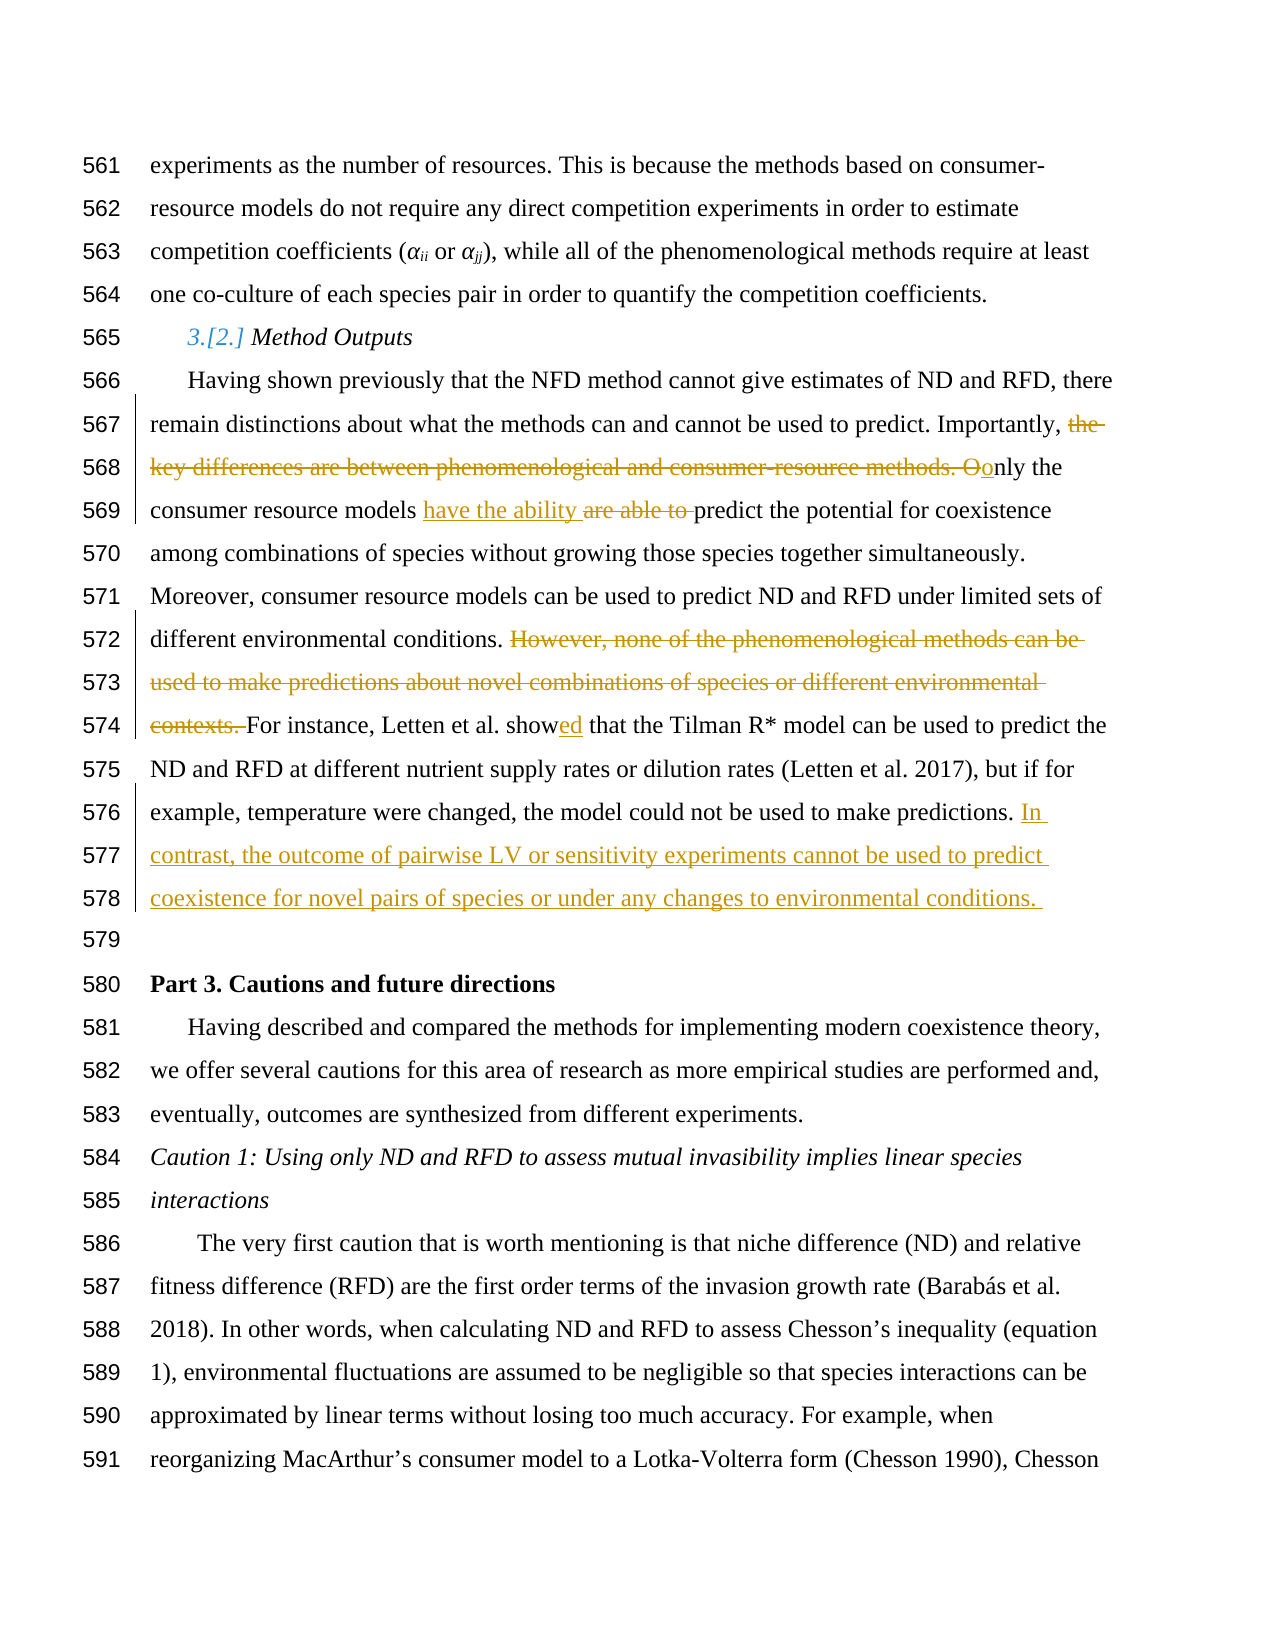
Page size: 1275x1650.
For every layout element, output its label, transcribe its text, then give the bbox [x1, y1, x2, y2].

text Part 3. Cautions and future directions [150, 969, 1125, 998]
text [150, 1228, 1125, 1472]
list Method Outputs [187, 322, 1125, 351]
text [150, 150, 1125, 308]
text Having shown previously that the NFD method cannot give estimates of ND and RFD, there remain distinctions about what the methods can and cannot be used to predict. Importantly, nly the consumer resource models predict the potential for coexistence among combinations of species without growing those species together simultaneously. Moreover, consumer resource models can be used to predict ND and RFD under limited sets of different environmental conditions. For instance, Letten et al. show that the Tilman R* model can be used to predict the ND and RFD at different nutrient supply rates or dilution rates (Letten et al. 2017), but if for example, temperature were changed, the model could not be used to make predictions. [150, 366, 1125, 912]
text Having described and compared the methods for implementing modern coexistence theory, we offer several cautions for this area of research as more empirical studies are performed and, eventually, outcomes are synthesized from different experiments. [150, 1012, 1125, 1127]
text Caution 1: Using only ND and RFD to assess mutual invasibility implies linear species interactions [150, 1142, 1125, 1214]
